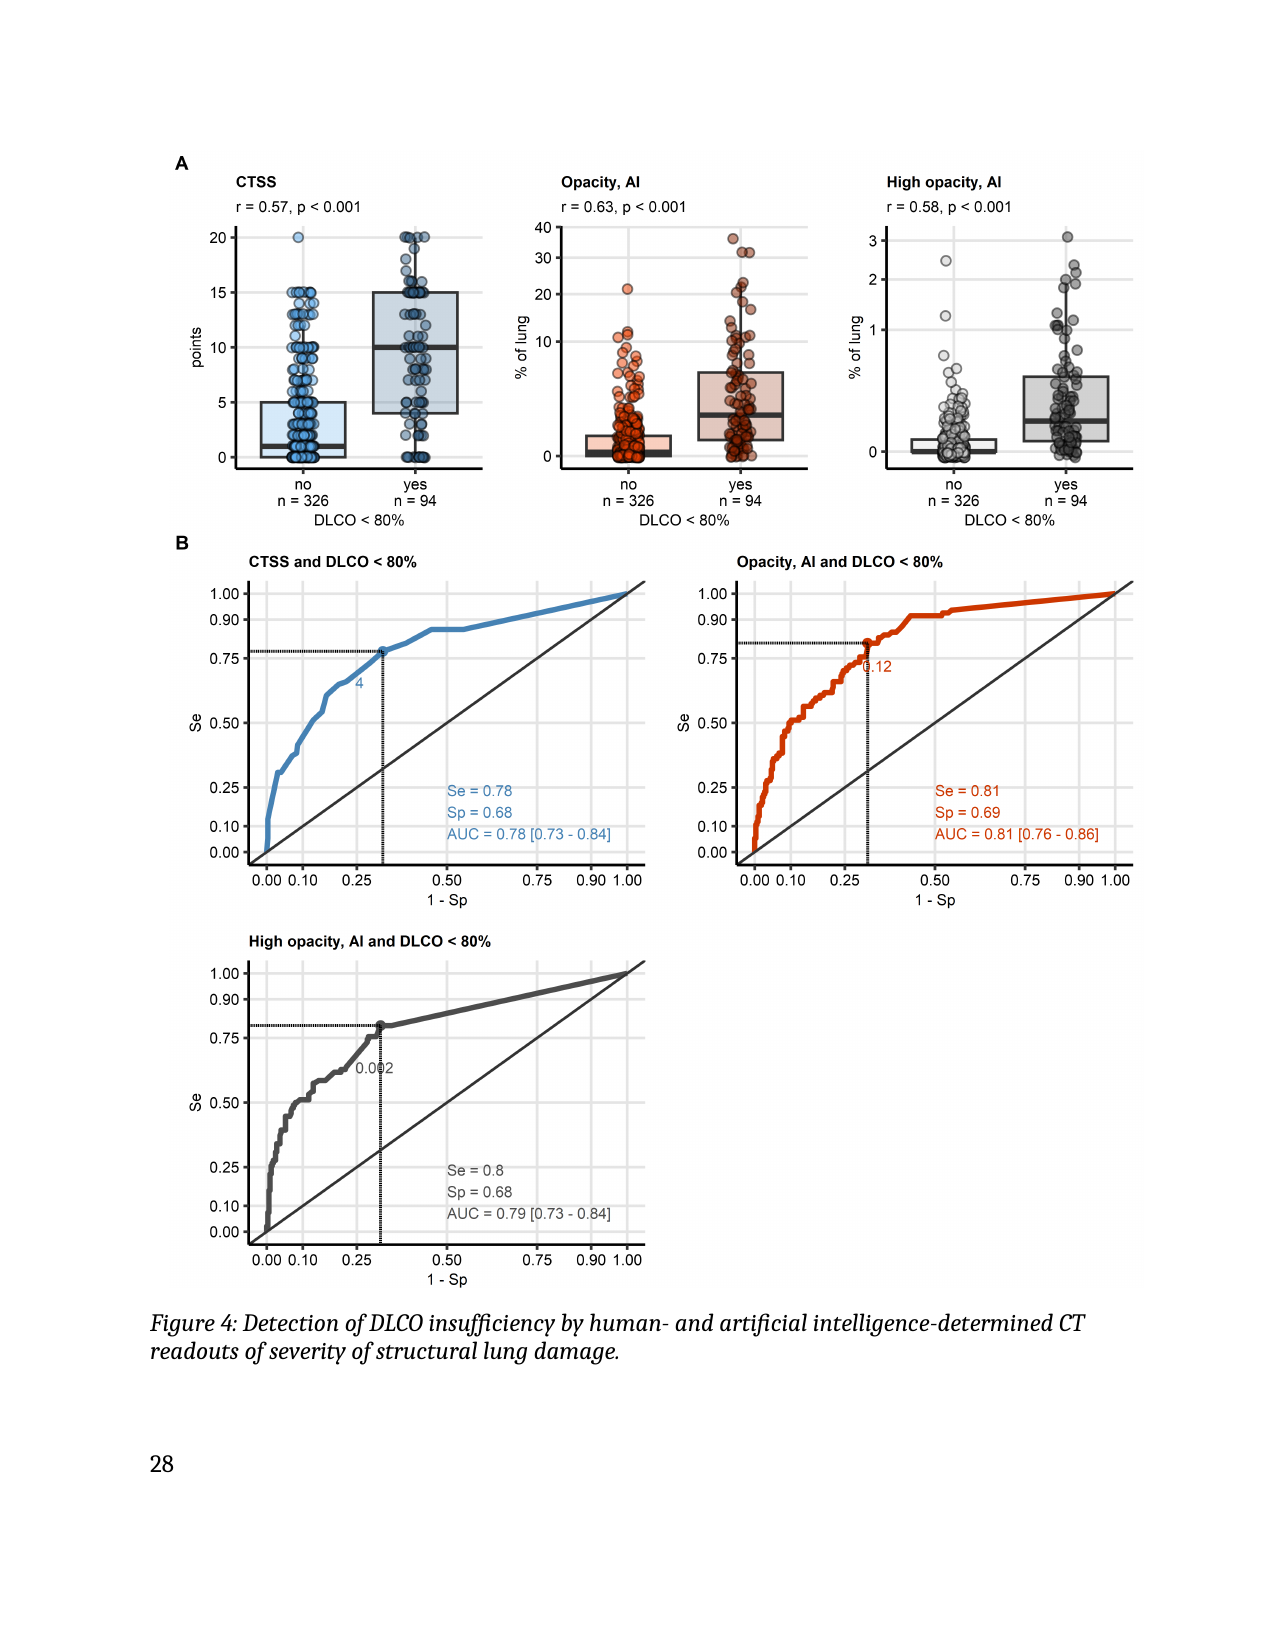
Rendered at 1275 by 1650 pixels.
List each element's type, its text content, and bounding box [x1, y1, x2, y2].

text Figure 4: Detection of DLCO insufficiency by human- and artificial intelligence-determined CT readouts of severity of structural lung damage. [150, 1308, 1125, 1366]
picture [168, 150, 1144, 1288]
